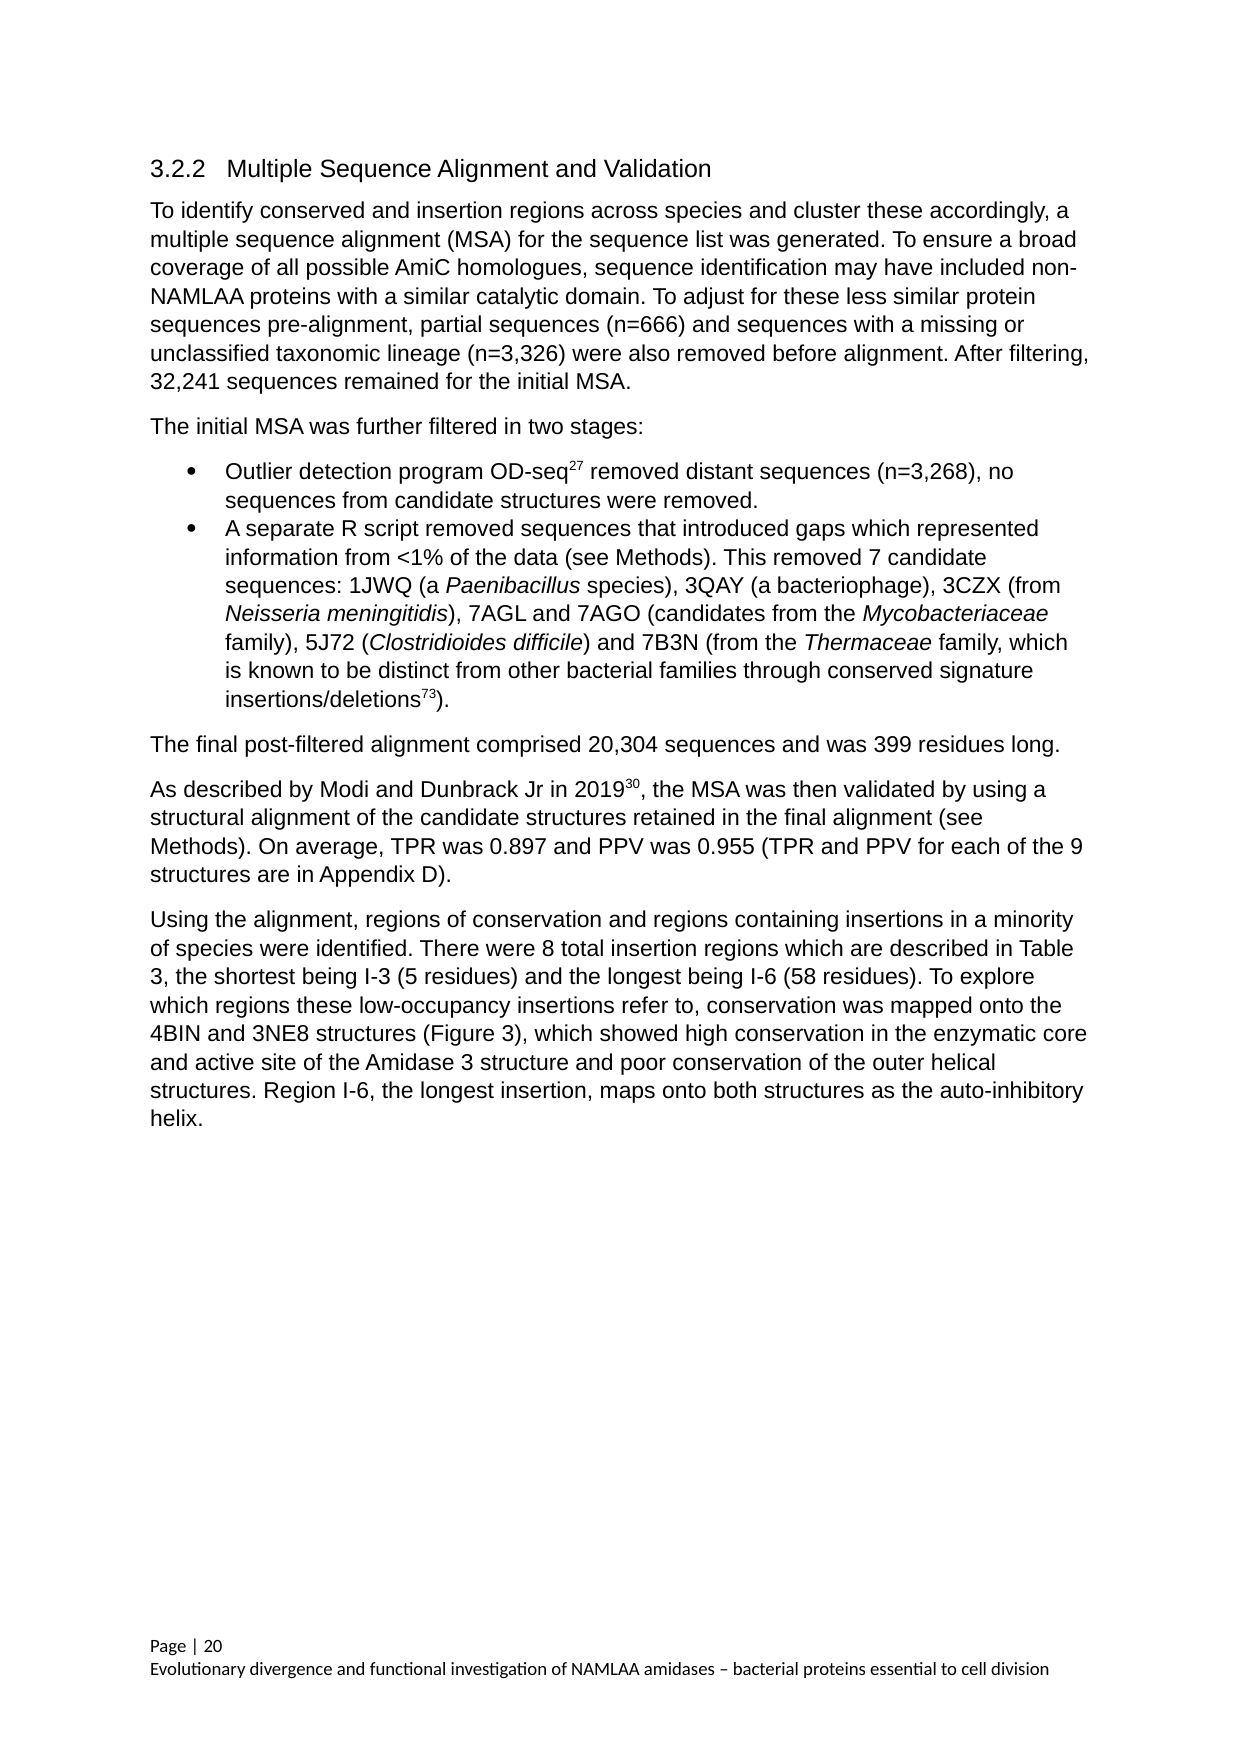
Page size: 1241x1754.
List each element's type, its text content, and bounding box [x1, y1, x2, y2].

text Using the alignment, regions of conservation and regions containing insertions in a minority of species were identified. There were 8 total insertion regions which are described in Table 3, the shortest being I-3 (5 residues) and the longest being I-6 (58 residues). To explore which regions these low-occupancy insertions refer to, conservation was mapped onto the 4BIN and 3NE8 structures (Figure 3), which showed high conservation in the enzymatic core and active site of the Amidase 3 structure and poor conservation of the outer helical structures. Region I-6, the longest insertion, maps onto both structures as the auto-inhibitory helix. [150, 906, 1090, 1132]
text The final post-filtered alignment comprised 20,304 sequences and was 399 residues long. [150, 731, 1090, 757]
subtitle 3.2.2 Multiple Sequence Alignment and Validation [150, 154, 1090, 183]
text As described by Modi and Dunbrack Jr in 201930, the MSA was then validated by using a structural alignment of the candidate structures retained in the final alignment (see Methods). On average, TPR was 0.897 and PPV was 0.955 (TPR and PPV for each of the 9 structures are in Appendix D). [150, 776, 1090, 887]
list A separate R script removed sequences that introduced gaps which represented information from <1% of the data (see Methods). This removed 7 candidate sequences: 1JWQ (a Paenibacillus species), 3QAY (a bacteriophage), 3CZX (from Neisseria meningitidis), 7AGL and 7AGO (candidates from the Mycobacteriaceae family), 5J72 (Clostridioides difficile) and 7B3N (from the Thermaceae family, which is known to be distinct from other bacterial families through conserved signature insertions/deletions73). [187, 515, 1090, 712]
list Outlier detection program OD-seq27 removed distant sequences (n=3,268), no sequences from candidate structures were removed. [187, 458, 1090, 513]
text The initial MSA was further filtered in two stages: [150, 413, 1090, 439]
text To identify conserved and insertion regions across species and cluster these accordingly, a multiple sequence alignment (MSA) for the sequence list was generated. To ensure a broad coverage of all possible AmiC homologues, sequence identification may have included non-NAMLAA proteins with a similar catalytic domain. To adjust for these less similar protein sequences pre-alignment, partial sequences (n=666) and sequences with a missing or unclassified taxonomic lineage (n=3,326) were also removed before alignment. After filtering, 32,241 sequences remained for the initial MSA. [150, 197, 1090, 394]
